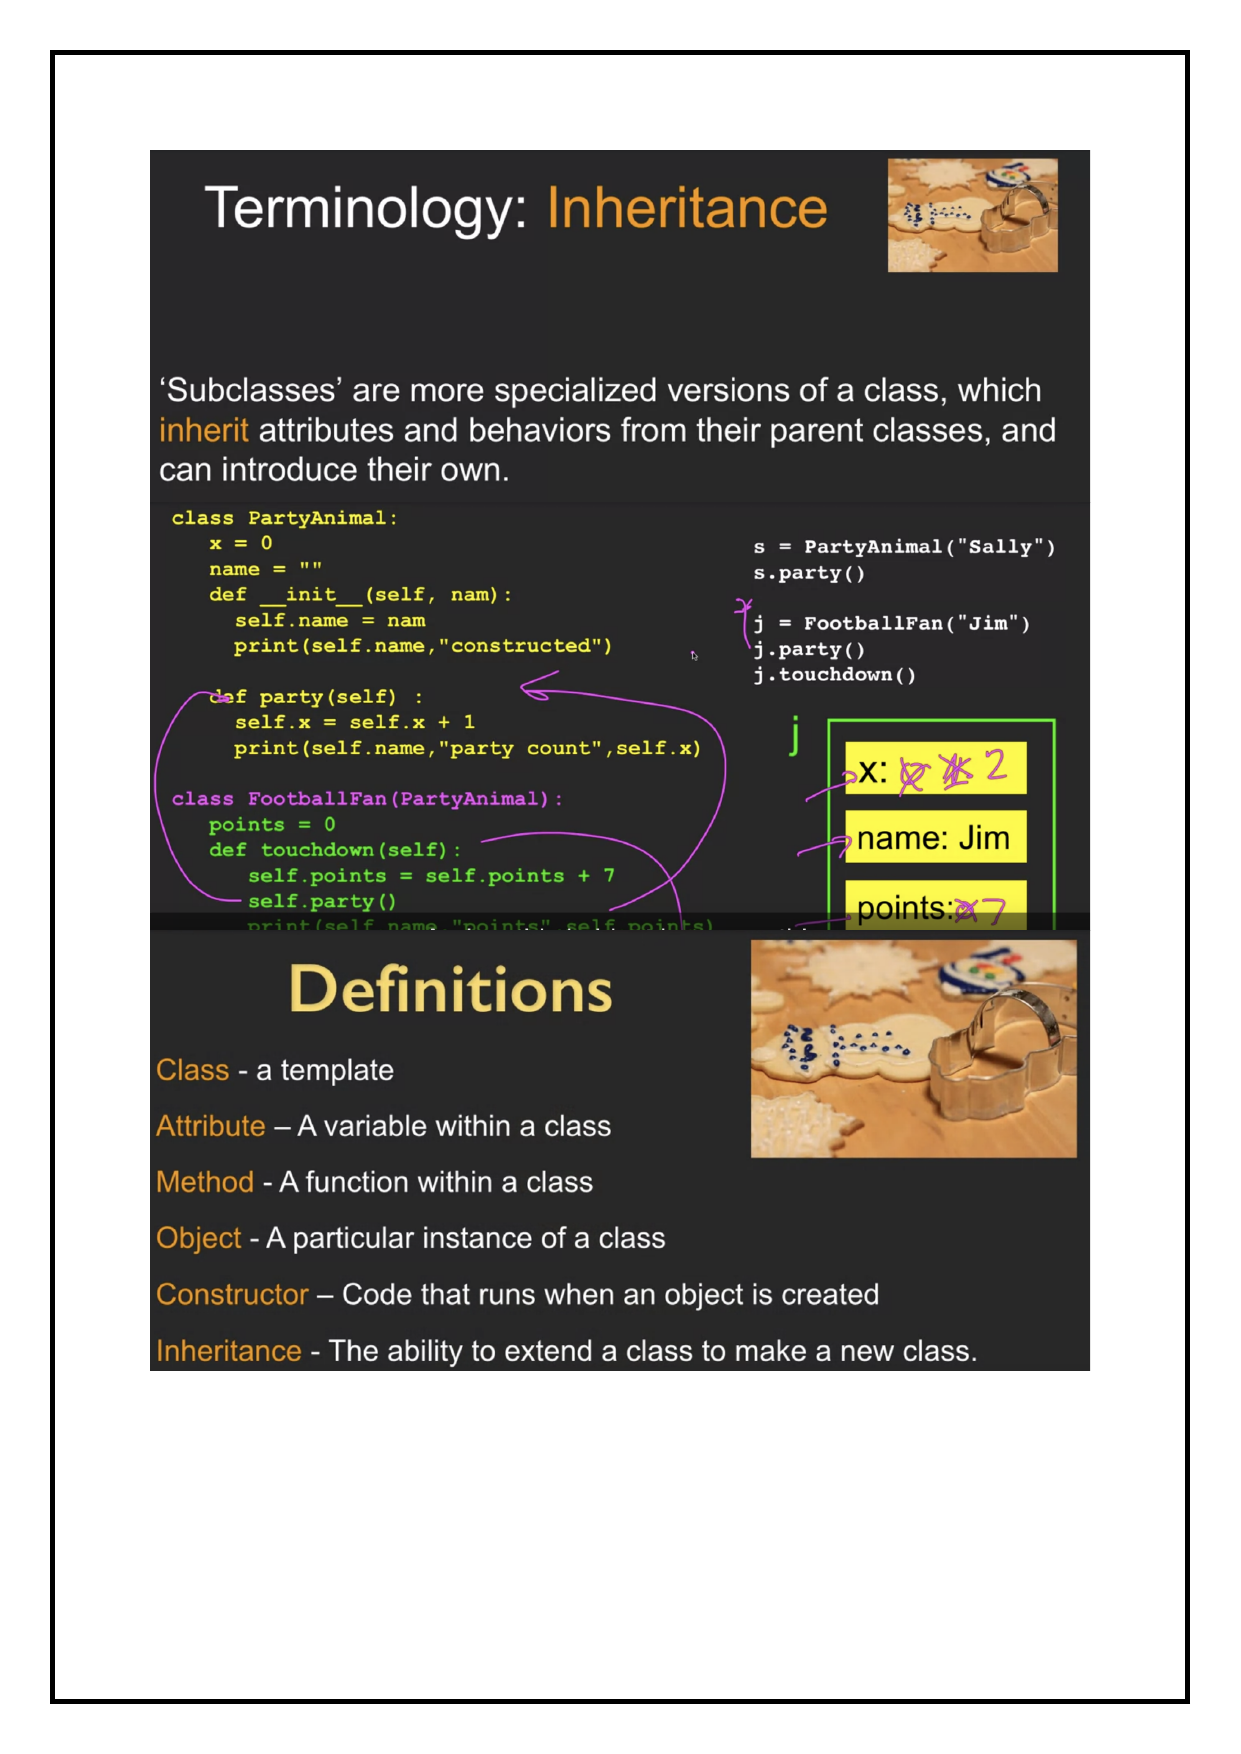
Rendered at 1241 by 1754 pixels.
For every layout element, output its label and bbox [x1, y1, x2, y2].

picture [150, 150, 1091, 1371]
